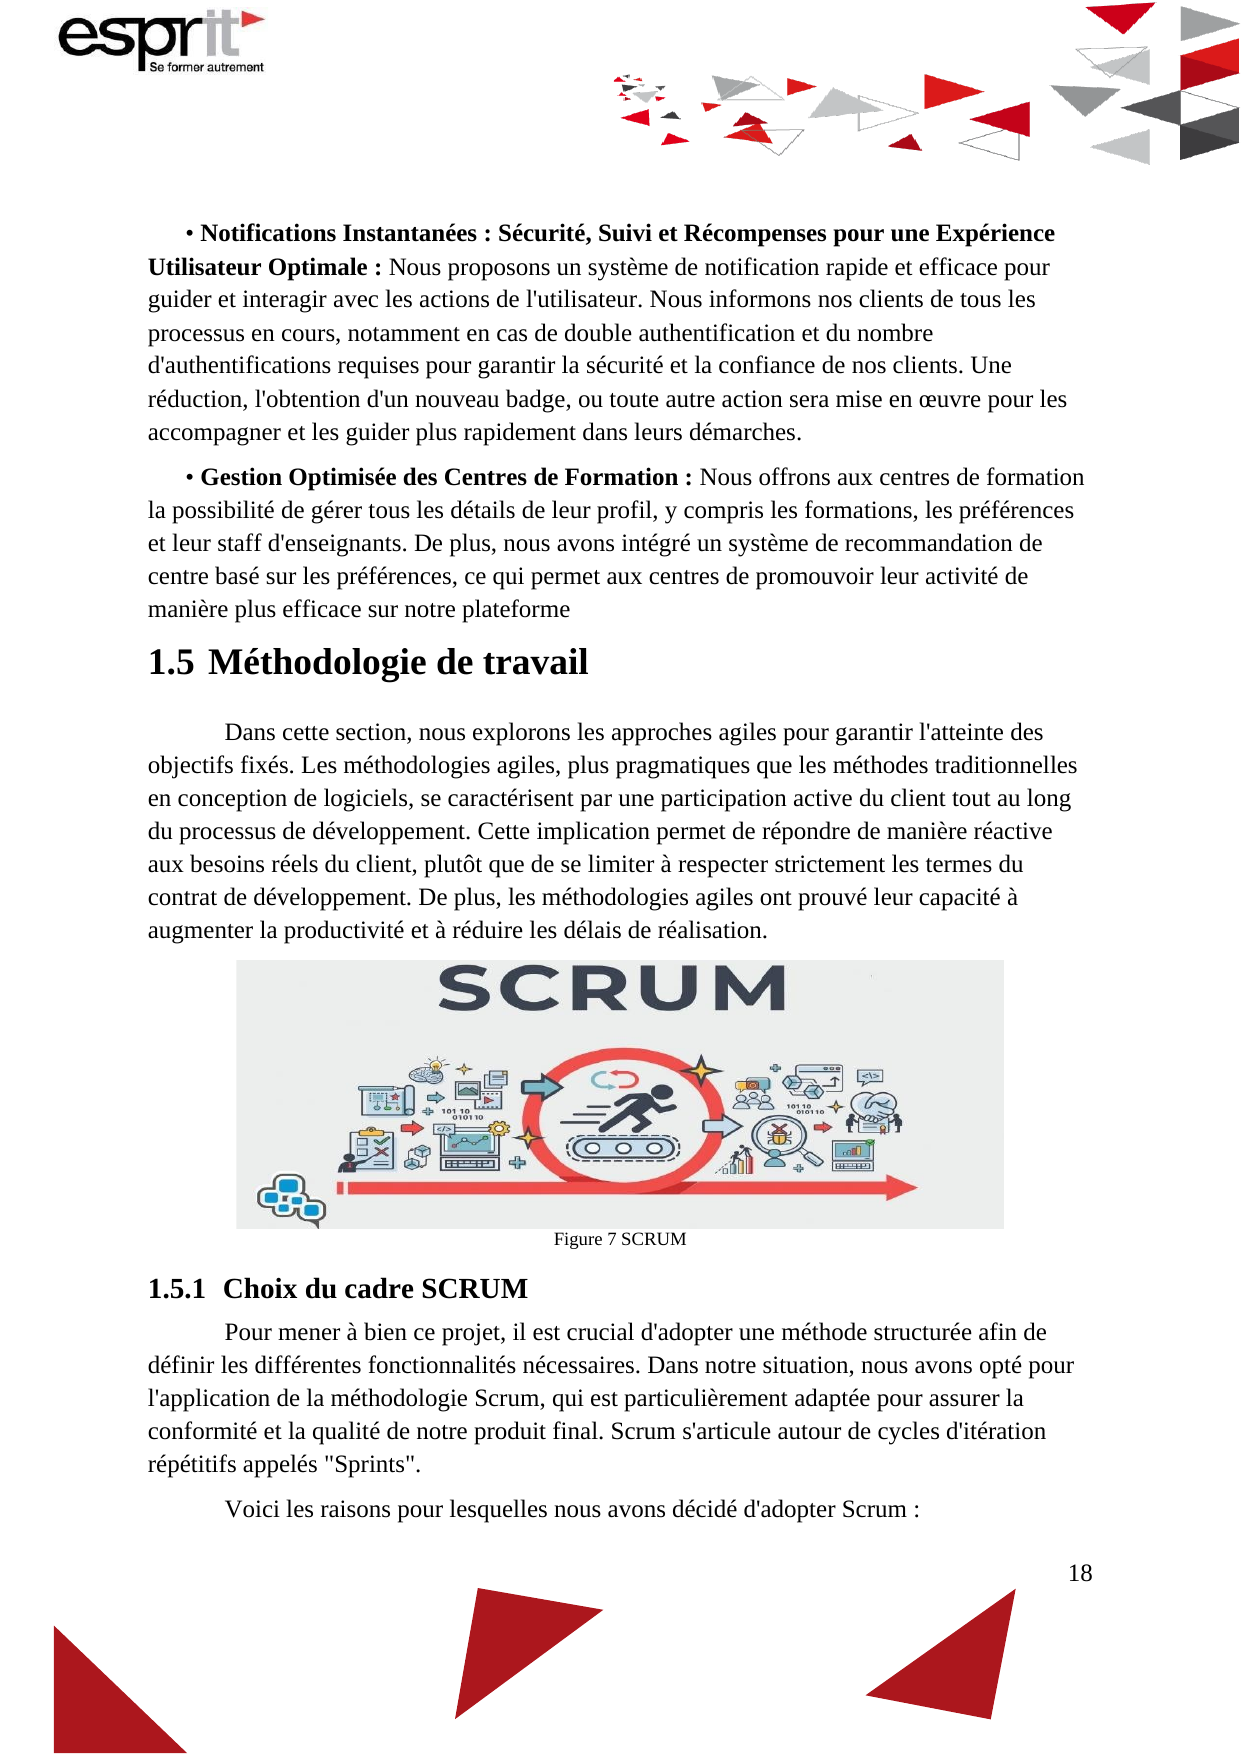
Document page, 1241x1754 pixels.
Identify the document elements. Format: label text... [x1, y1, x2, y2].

picture [613, 0, 1241, 167]
picture [236, 960, 1004, 1229]
text • Notifications Instantanées : Sécurité, Suivi et Récompenses pour une Expérience Utilisateur Optimale : Nous proposons un système de notification rapide et efficace pour guider et interagir avec les actions de l'utilisateur. Nous informons nos clients de tous les processus en cours, notamment en cas de double authentification et du nombre d'authentifications requises pour garantir la sécurité et la confiance de nos clients. Une réduction, l'obtention d'un nouveau badge, ou toute autre action sera mise en œuvre pour les accompagner et les guider plus rapidement dans leurs démarches. [148, 218, 1093, 445]
text Voici les raisons pour lesquelles nous avons décidé d'adopter Scrum : [148, 1494, 1093, 1523]
text Figure 7 SCRUM [148, 1228, 1093, 1250]
subtitle Choix du cadre SCRUM [148, 1271, 1093, 1304]
text • Gestion Optimisée des Centres de Formation : Nous offrons aux centres de formation la possibilité de gérer tous les détails de leur profil, y compris les formations, les préférences et leur staff d'enseignants. De plus, nous avons intégré un système de recommandation de centre basé sur les préférences, ce qui permet aux centres de promouvoir leur activité de manière plus efficace sur notre plateforme [148, 462, 1093, 623]
text Pour mener à bien ce projet, il est crucial d'adopter une méthode structurée afin de définir les différentes fonctionnalités nécessaires. Dans notre situation, nous avons opté pour l'application de la méthodologie Scrum, qui est particulièrement adaptée pour assurer la conformité et la qualité de notre produit final. Scrum s'articule autour de cycles d'itération répétitifs appelés "Sprints". [148, 1317, 1093, 1478]
text Dans cette section, nous explorons les approches agiles pour garantir l'atteinte des objectifs fixés. Les méthodologies agiles, plus pragmatiques que les méthodes traditionnelles en conception de logiciels, se caractérisent par une participation active du client tout au long du processus de développement. Cette implication permet de répondre de manière réactive aux besoins réels du client, plutôt que de se limiter à respecter strictement les termes du contrat de développement. De plus, les méthodologies agiles ont prouvé leur capacité à augmenter la productivité et à réduire les délais de réalisation. [148, 717, 1093, 944]
subtitle Méthodologie de travail [148, 640, 1093, 683]
picture [54, 7, 269, 75]
